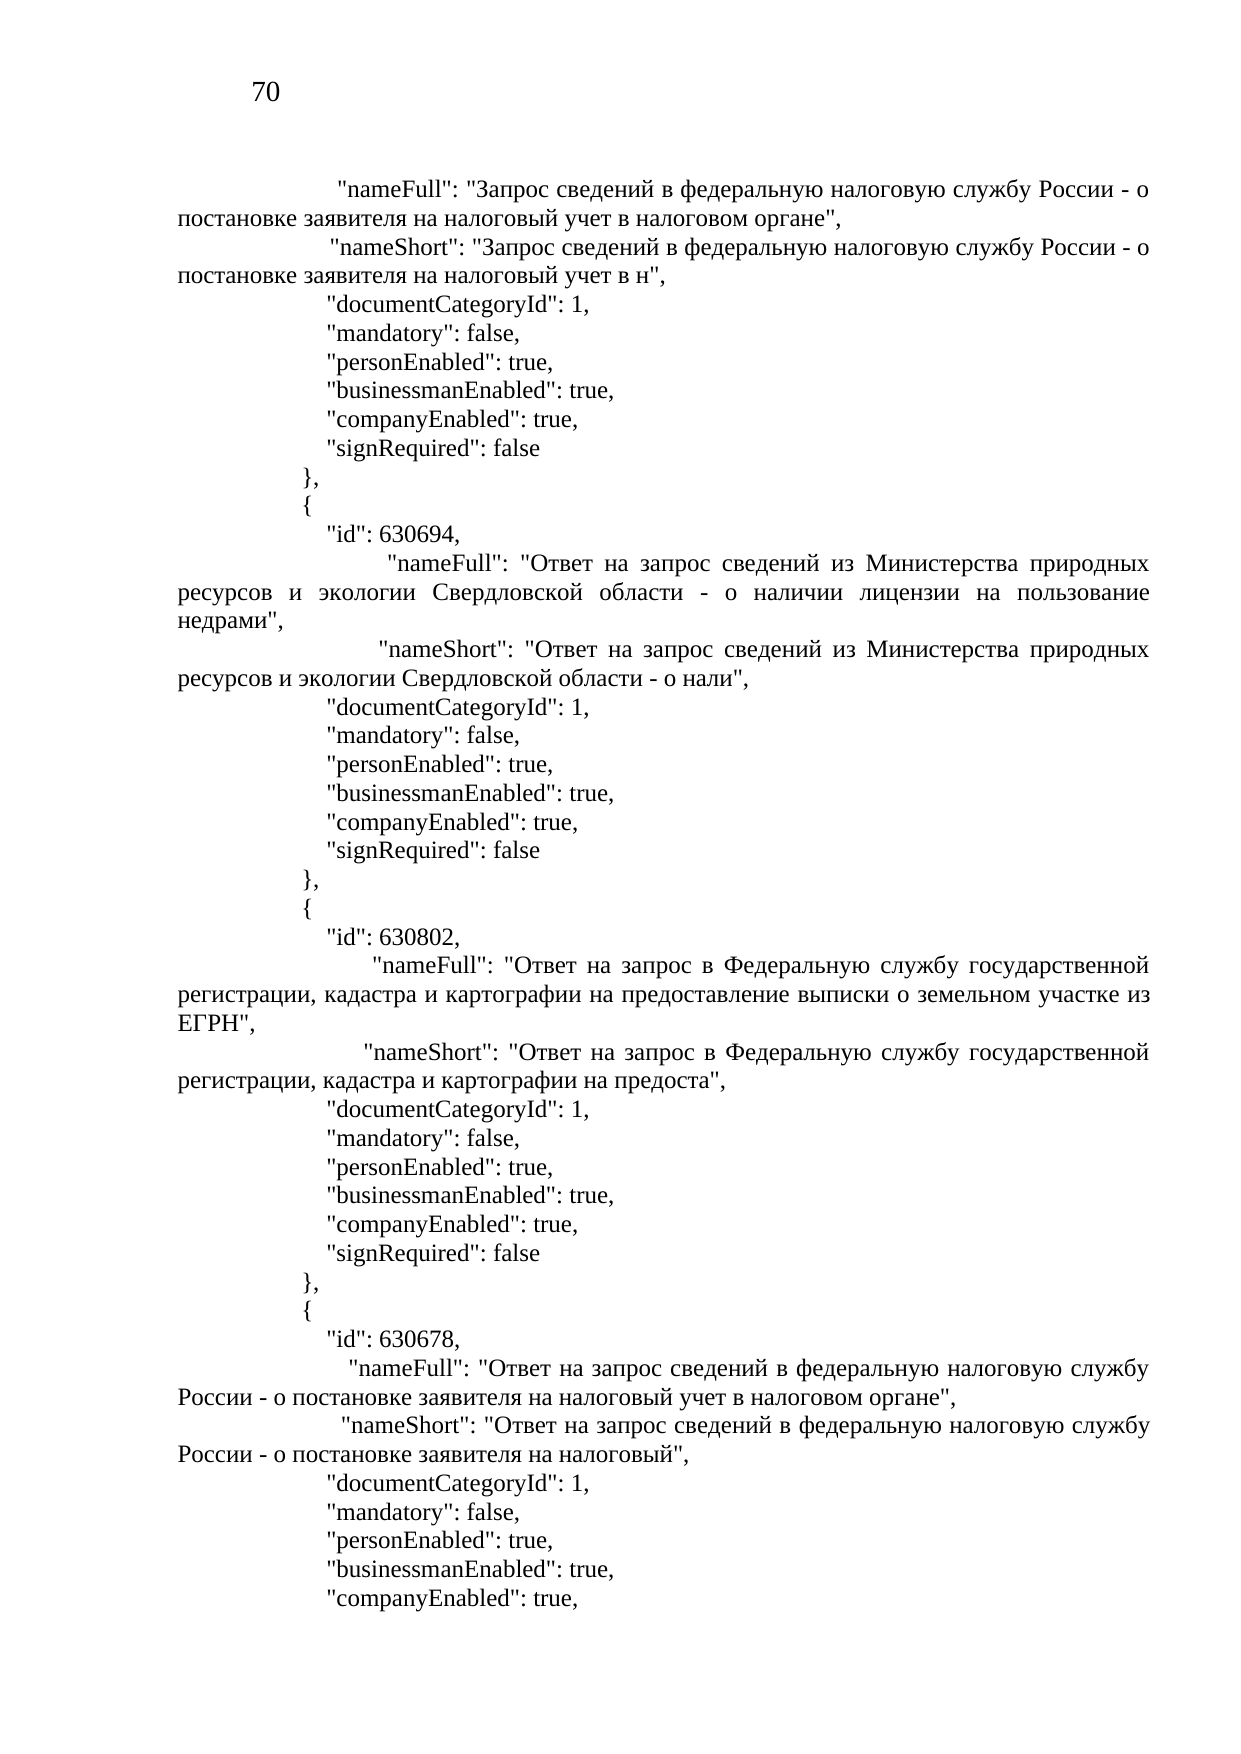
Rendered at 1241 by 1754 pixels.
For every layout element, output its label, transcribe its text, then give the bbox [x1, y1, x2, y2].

text "mandatory": false, [177, 1123, 1152, 1152]
text "mandatory": false, [177, 721, 1152, 749]
text "personEnabled": true, [177, 347, 1152, 376]
text "signRequired": false [177, 433, 1152, 462]
text "documentCategoryId": 1, [177, 692, 1152, 721]
text "nameShort": "Ответ на запрос сведений в федеральную налоговую службу России - о постановке заявителя на налоговый", [177, 1411, 1152, 1468]
text "documentCategoryId": 1, [177, 1468, 1152, 1497]
text "id": 630694, [177, 519, 1152, 548]
text "businessmanEnabled": true, [177, 778, 1152, 807]
text "nameShort": "Запрос сведений в федеральную налоговую службу России - о постановке заявителя на налоговый учет в н", [177, 232, 1152, 289]
text "documentCategoryId": 1, [177, 289, 1152, 318]
text "businessmanEnabled": true, [177, 1554, 1152, 1583]
text }, [177, 462, 1152, 491]
text "nameFull": "Ответ на запрос сведений в федеральную налоговую службу России - о постановке заявителя на налоговый учет в налоговом органе", [177, 1353, 1152, 1411]
text "personEnabled": true, [177, 1152, 1152, 1181]
text "companyEnabled": true, [177, 807, 1152, 836]
text "nameFull": "Ответ на запрос сведений из Министерства природных ресурсов и экологии Свердловской области - о наличии лицензии на пользование недрами", [177, 548, 1152, 634]
text { [177, 491, 1152, 519]
text "id": 630678, [177, 1324, 1152, 1353]
text "companyEnabled": true, [177, 404, 1152, 433]
text }, [177, 1267, 1152, 1296]
text "personEnabled": true, [177, 1526, 1152, 1554]
text { [177, 893, 1152, 922]
text "companyEnabled": true, [177, 1209, 1152, 1238]
text "mandatory": false, [177, 1497, 1152, 1526]
text "personEnabled": true, [177, 749, 1152, 778]
text "nameShort": "Ответ на запрос сведений из Министерства природных ресурсов и экологии Свердловской области - о нали", [177, 634, 1152, 692]
text "businessmanEnabled": true, [177, 376, 1152, 404]
text "documentCategoryId": 1, [177, 1094, 1152, 1123]
text "companyEnabled": true, [177, 1583, 1152, 1612]
text "signRequired": false [177, 836, 1152, 864]
text "id": 630802, [177, 922, 1152, 951]
text "nameFull": "Запрос сведений в федеральную налоговую службу России - о постановке заявителя на налоговый учет в налоговом органе", [177, 174, 1152, 232]
text "mandatory": false, [177, 318, 1152, 347]
text }, [177, 864, 1152, 893]
text "signRequired": false [177, 1238, 1152, 1267]
text "nameShort": "Ответ на запрос в Федеральную службу государственной регистрации, кадастра и картографии на предоста", [177, 1037, 1152, 1094]
text { [177, 1296, 1152, 1324]
text "businessmanEnabled": true, [177, 1181, 1152, 1209]
text "nameFull": "Ответ на запрос в Федеральную службу государственной регистрации, кадастра и картографии на предоставление выписки о земельном участке из ЕГРН", [177, 951, 1152, 1037]
